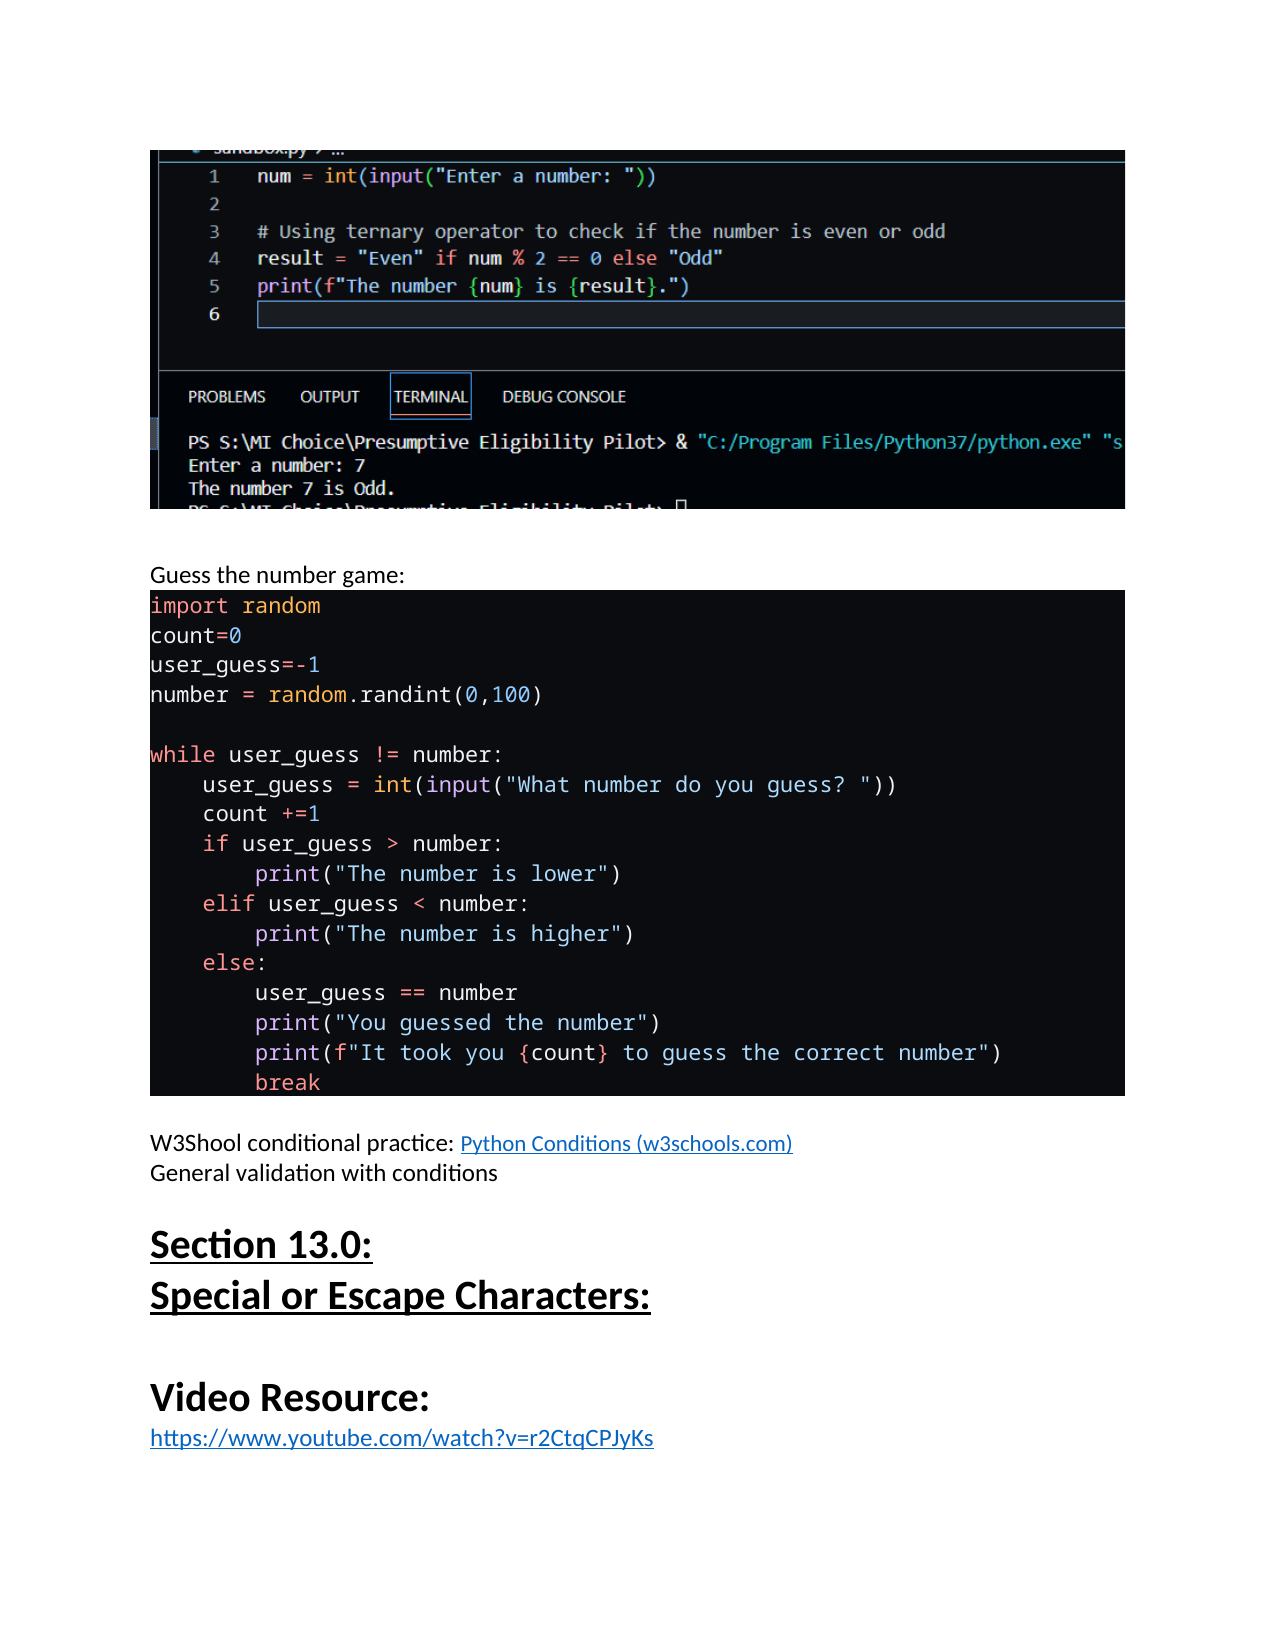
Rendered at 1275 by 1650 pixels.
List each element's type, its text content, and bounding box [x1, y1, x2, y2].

text Guess the number game: [150, 559, 1125, 590]
text user_guess == number [150, 977, 1125, 1007]
text break [150, 1066, 1125, 1096]
text W3Shool conditional practice: Python Conditions (w3schools.com) [150, 1127, 1125, 1157]
text print("The number is lower") [150, 858, 1125, 888]
text else: [150, 947, 1125, 977]
text user_guess=-1 [150, 649, 1125, 679]
text number = random.randint(0,100) [150, 679, 1125, 709]
text count=0 [150, 619, 1125, 649]
text count +=1 [150, 798, 1125, 828]
text print(f"It took you {count} to guess the correct number") [150, 1037, 1125, 1066]
text if user_guess > number: [150, 828, 1125, 858]
text import random [150, 590, 1125, 619]
text General validation with conditions [150, 1157, 1125, 1188]
text user_guess = int(input("What number do you guess? ")) [150, 768, 1125, 798]
text while user_guess != number: [150, 739, 1125, 768]
text Section 13.0: [150, 1218, 1125, 1269]
text print("The number is higher") [150, 917, 1125, 947]
text print("You guessed the number") [150, 1007, 1125, 1037]
text Special or Escape Characters: [150, 1269, 1125, 1320]
text elif user_guess < number: [150, 888, 1125, 917]
picture [150, 150, 1125, 509]
text Video Resource: [150, 1371, 1125, 1422]
text https://www.youtube.com/watch?v=r2CtqCPJyKs [150, 1422, 1125, 1452]
